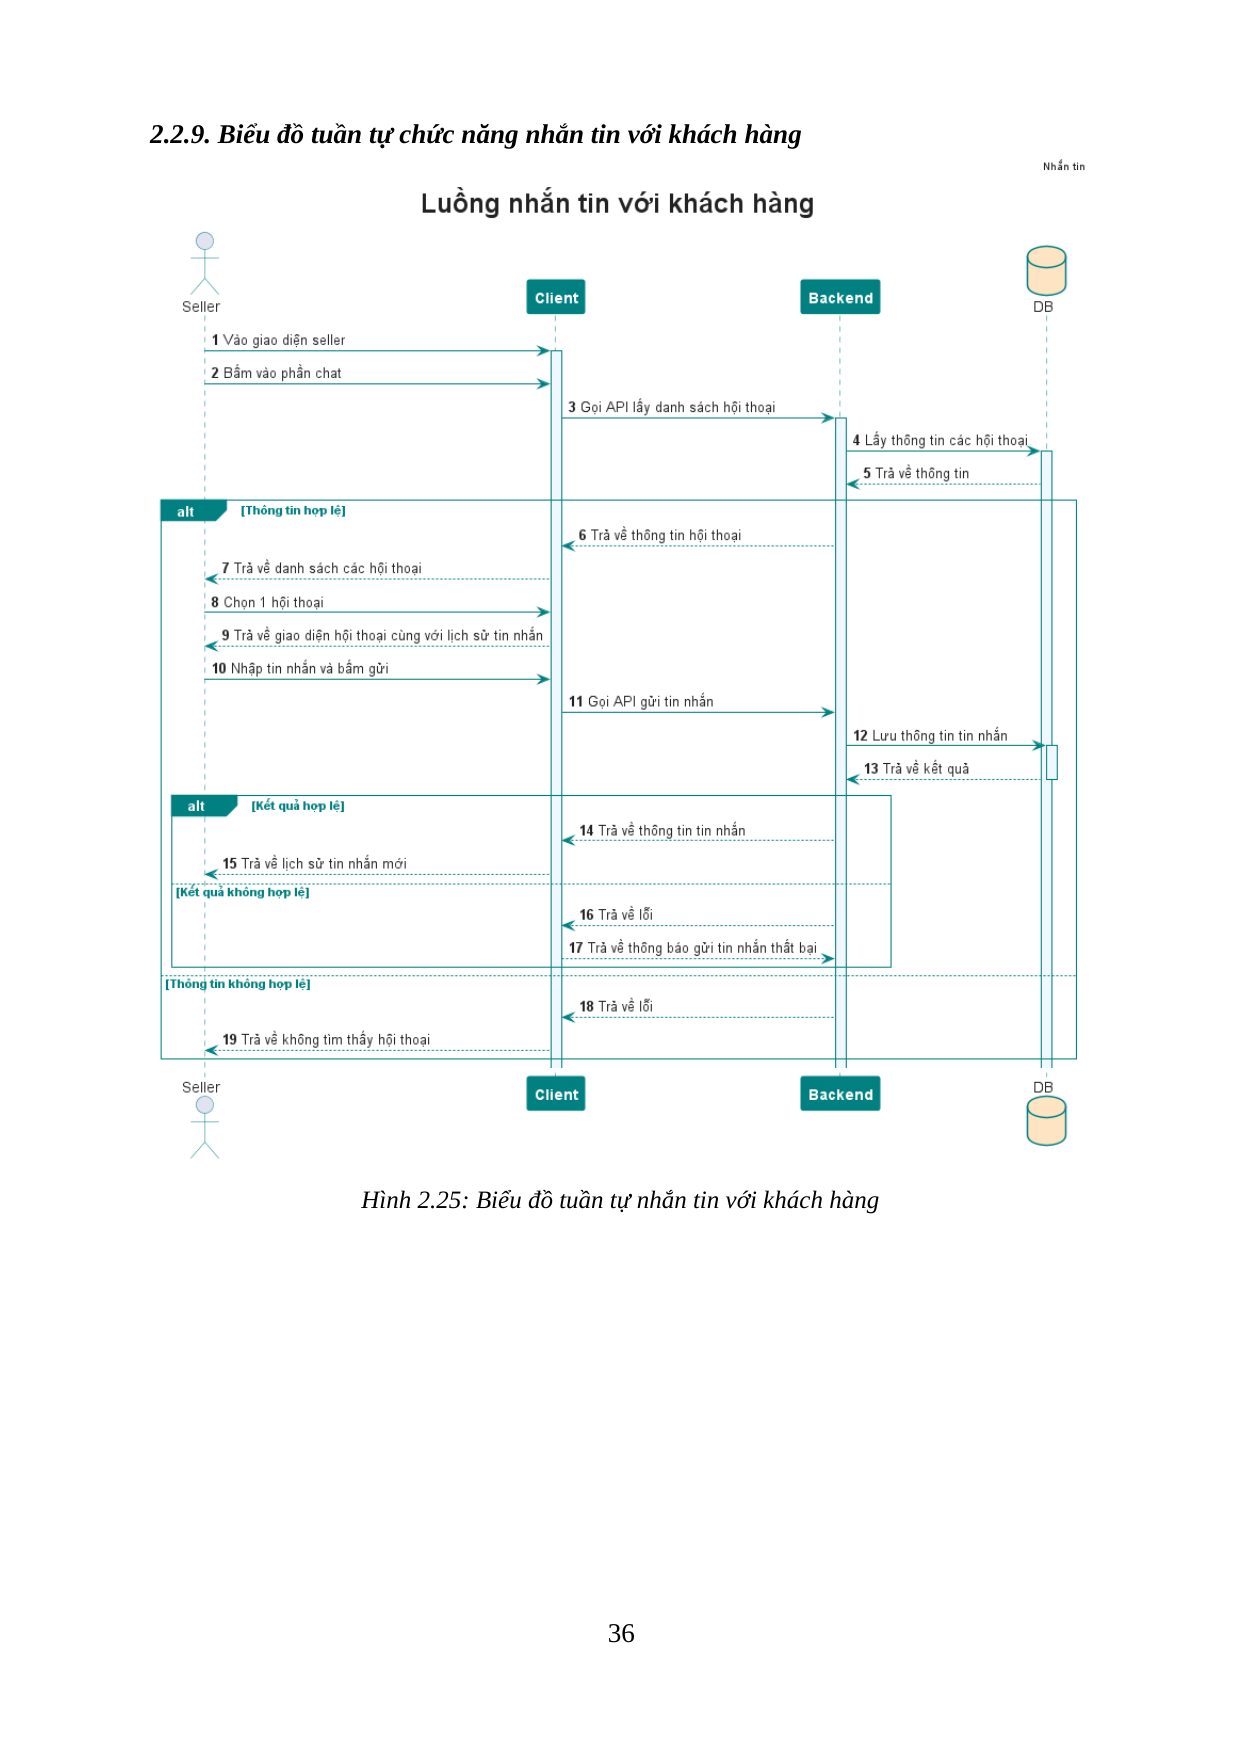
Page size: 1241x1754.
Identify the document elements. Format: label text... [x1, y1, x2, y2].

text 2.2.9. Biểu đồ tuần tự chức năng nhắn tin với khách hàng [150, 118, 1092, 153]
picture [150, 153, 1093, 1164]
